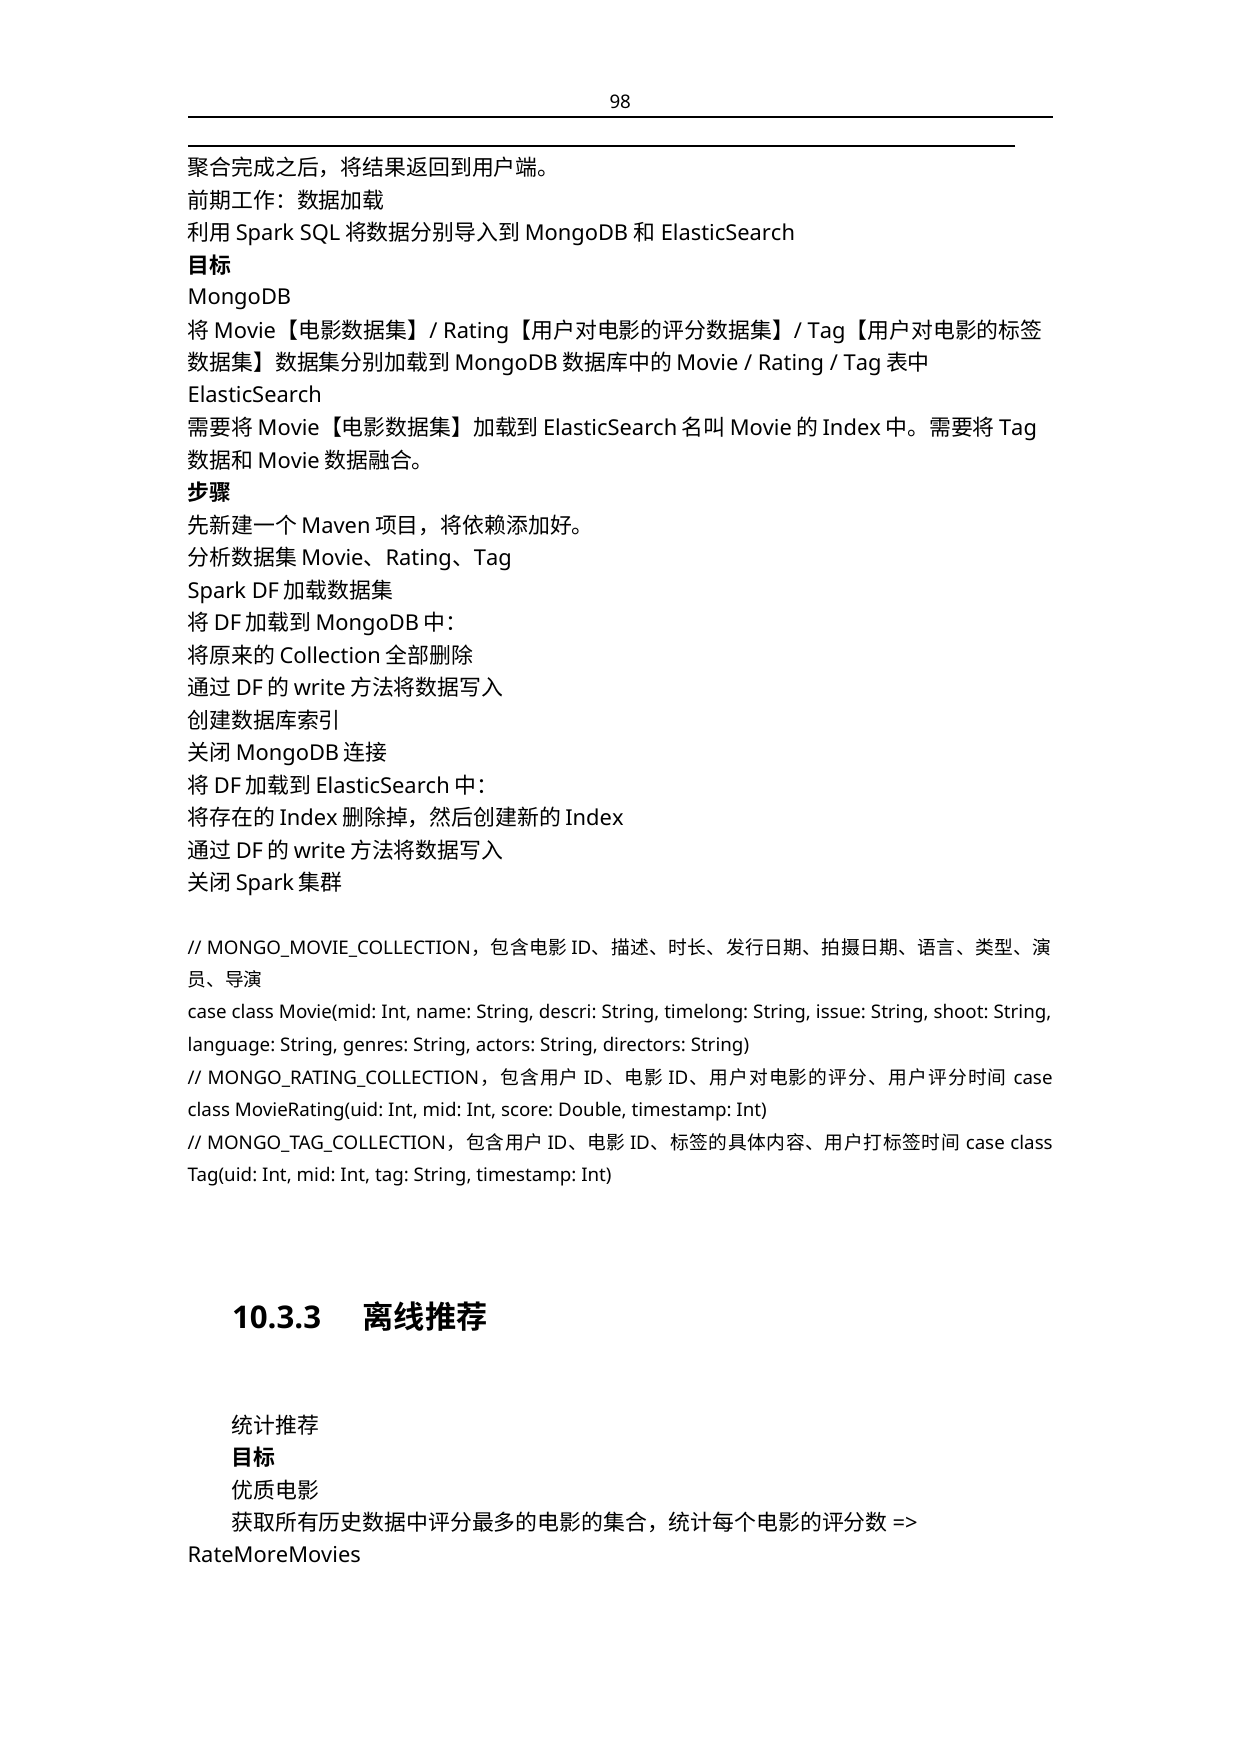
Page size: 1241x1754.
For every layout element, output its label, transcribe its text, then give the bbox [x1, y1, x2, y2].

text 通过DF的write方法将数据写入 [187, 832, 1053, 865]
text 目标 [187, 247, 1053, 280]
text // MONGO_MOVIE_COLLECTION，包含电影ID、描述、时长、发行日期、拍摄日期、语言、类型、演员、导演 [187, 930, 1053, 995]
text 将DF加载到ElasticSearch中： [187, 767, 1053, 800]
text 需要将Movie【电影数据集】加载到ElasticSearch名叫Movie的Index中。需要将Tag数据和Movie数据融合。 [187, 410, 1053, 475]
text 优质电影 [187, 1472, 1053, 1505]
text // MONGO_TAG_COLLECTION，包含用户ID、电影ID、标签的具体内容、用户打标签时间 case class Tag(uid: Int, mid: Int, tag: String, timestamp: Int) [187, 1125, 1053, 1190]
text 将存在的Index删除掉，然后创建新的Index [187, 800, 1053, 832]
text 分析数据集Movie、Rating、Tag [187, 540, 1053, 572]
text 利用Spark SQL将数据分别导入到 MongoDB 和 ElasticSearch [187, 215, 1053, 247]
text MongoDB [187, 280, 1053, 312]
text 将Movie【电影数据集】/ Rating【用户对电影的评分数据集】/ Tag【用户对电影的标签数据集】数据集分别加载到MongoDB数据库中的Movie / Rating / Tag表中 [187, 312, 1053, 377]
text 聚合完成之后，将结果返回到用户端。 [187, 150, 1053, 182]
text 关闭MongoDB连接 [187, 735, 1053, 767]
text 关闭Spark集群 [187, 865, 1053, 897]
text 获取所有历史数据中评分最多的电影的集合，统计每个电影的评分数 => RateMoreMovies [187, 1505, 1053, 1570]
text 步骤 [187, 475, 1053, 507]
text 统计推荐 [187, 1407, 1053, 1440]
text // MONGO_RATING_COLLECTION，包含用户ID、电影ID、用户对电影的评分、用户评分时间 case class MovieRating(uid: Int, mid: Int, score: Double, timestamp: Int) [187, 1060, 1053, 1125]
subtitle 离线推荐 [232, 1282, 1053, 1347]
text 创建数据库索引 [187, 702, 1053, 735]
text 将DF加载到MongoDB中： [187, 605, 1053, 637]
text 前期工作：数据加载 [187, 182, 1053, 215]
text case class Movie(mid: Int, name: String, descri: String, timelong: String, issue: String, shoot: String, language: String, genres: String, actors: String, directors: String) [187, 995, 1053, 1060]
text 目标 [187, 1440, 1053, 1472]
text 将原来的Collection全部删除 [187, 637, 1053, 670]
text ElasticSearch [187, 377, 1053, 410]
text 先新建一个Maven项目，将依赖添加好。 [187, 507, 1053, 540]
text Spark DF加载数据集 [187, 572, 1053, 605]
text 通过DF的write方法将数据写入 [187, 670, 1053, 702]
